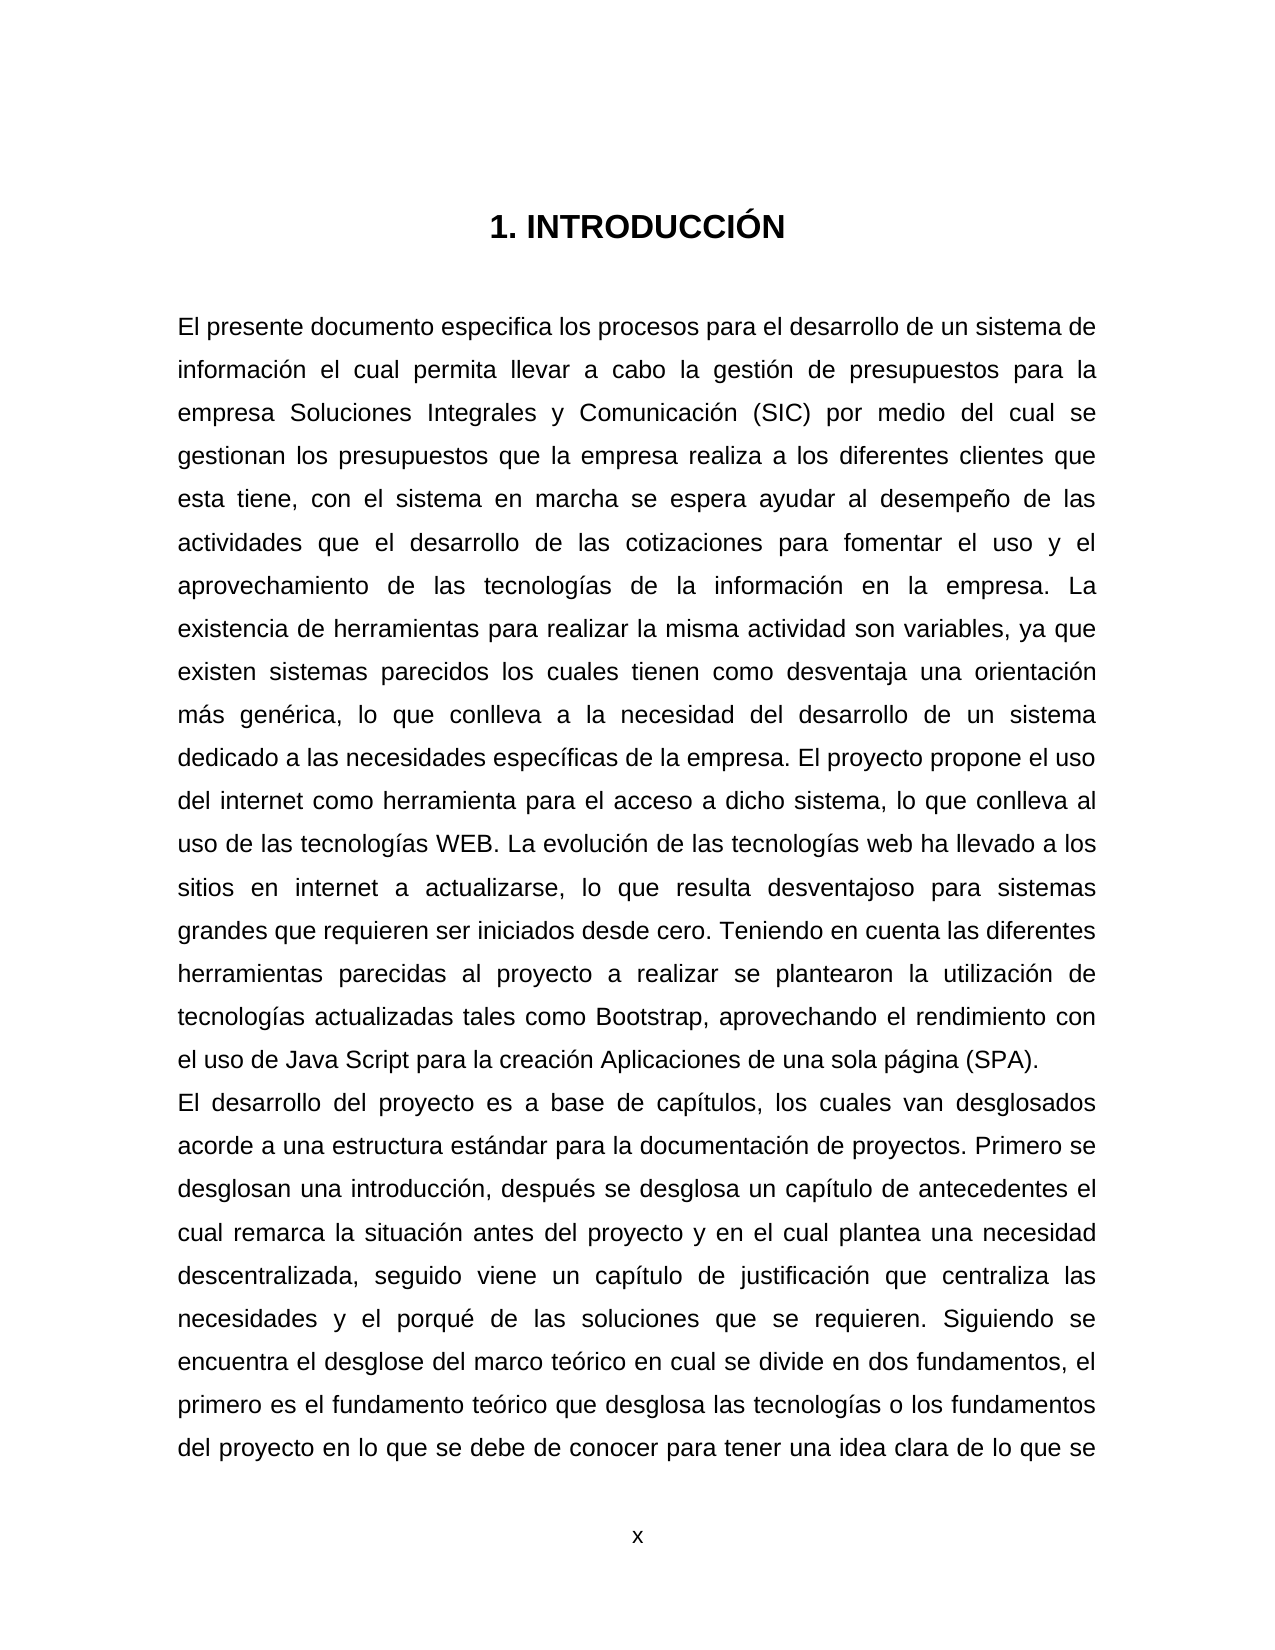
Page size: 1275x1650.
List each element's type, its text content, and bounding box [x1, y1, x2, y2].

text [177, 1088, 1098, 1462]
text 1. INTRODUCCIÓN [177, 207, 1098, 246]
text El presente documento especifica los procesos para el desarrollo de un sistema de información el cual permita llevar a cabo la gestión de presupuestos para la empresa Soluciones Integrales y Comunicación (SIC) por medio del cual se gestionan los presupuestos que la empresa realiza a los diferentes clientes que esta tiene, con el sistema en marcha se espera ayudar al desempeño de las actividades que el desarrollo de las cotizaciones para fomentar el uso y el aprovechamiento de las tecnologías de la información en la empresa. La existencia de herramientas para realizar la misma actividad son variables, ya que existen sistemas parecidos los cuales tienen como desventaja una orientación más genérica, lo que conlleva a la necesidad del desarrollo de un sistema dedicado a las necesidades específicas de la empresa. El proyecto propone el uso del internet como herramienta para el acceso a dicho sistema, lo que conlleva al uso de las tecnologías WEB. La evolución de las tecnologías web ha llevado a los sitios en internet a actualizarse, lo que resulta desventajoso para sistemas grandes que requieren ser iniciados desde cero. Teniendo en cuenta las diferentes herramientas parecidas al proyecto a realizar se plantearon la utilización de tecnologías actualizadas tales como Bootstrap, aprovechando el rendimiento con el uso de Java Script para la creación Aplicaciones de una sola página (SPA). [177, 312, 1098, 1074]
